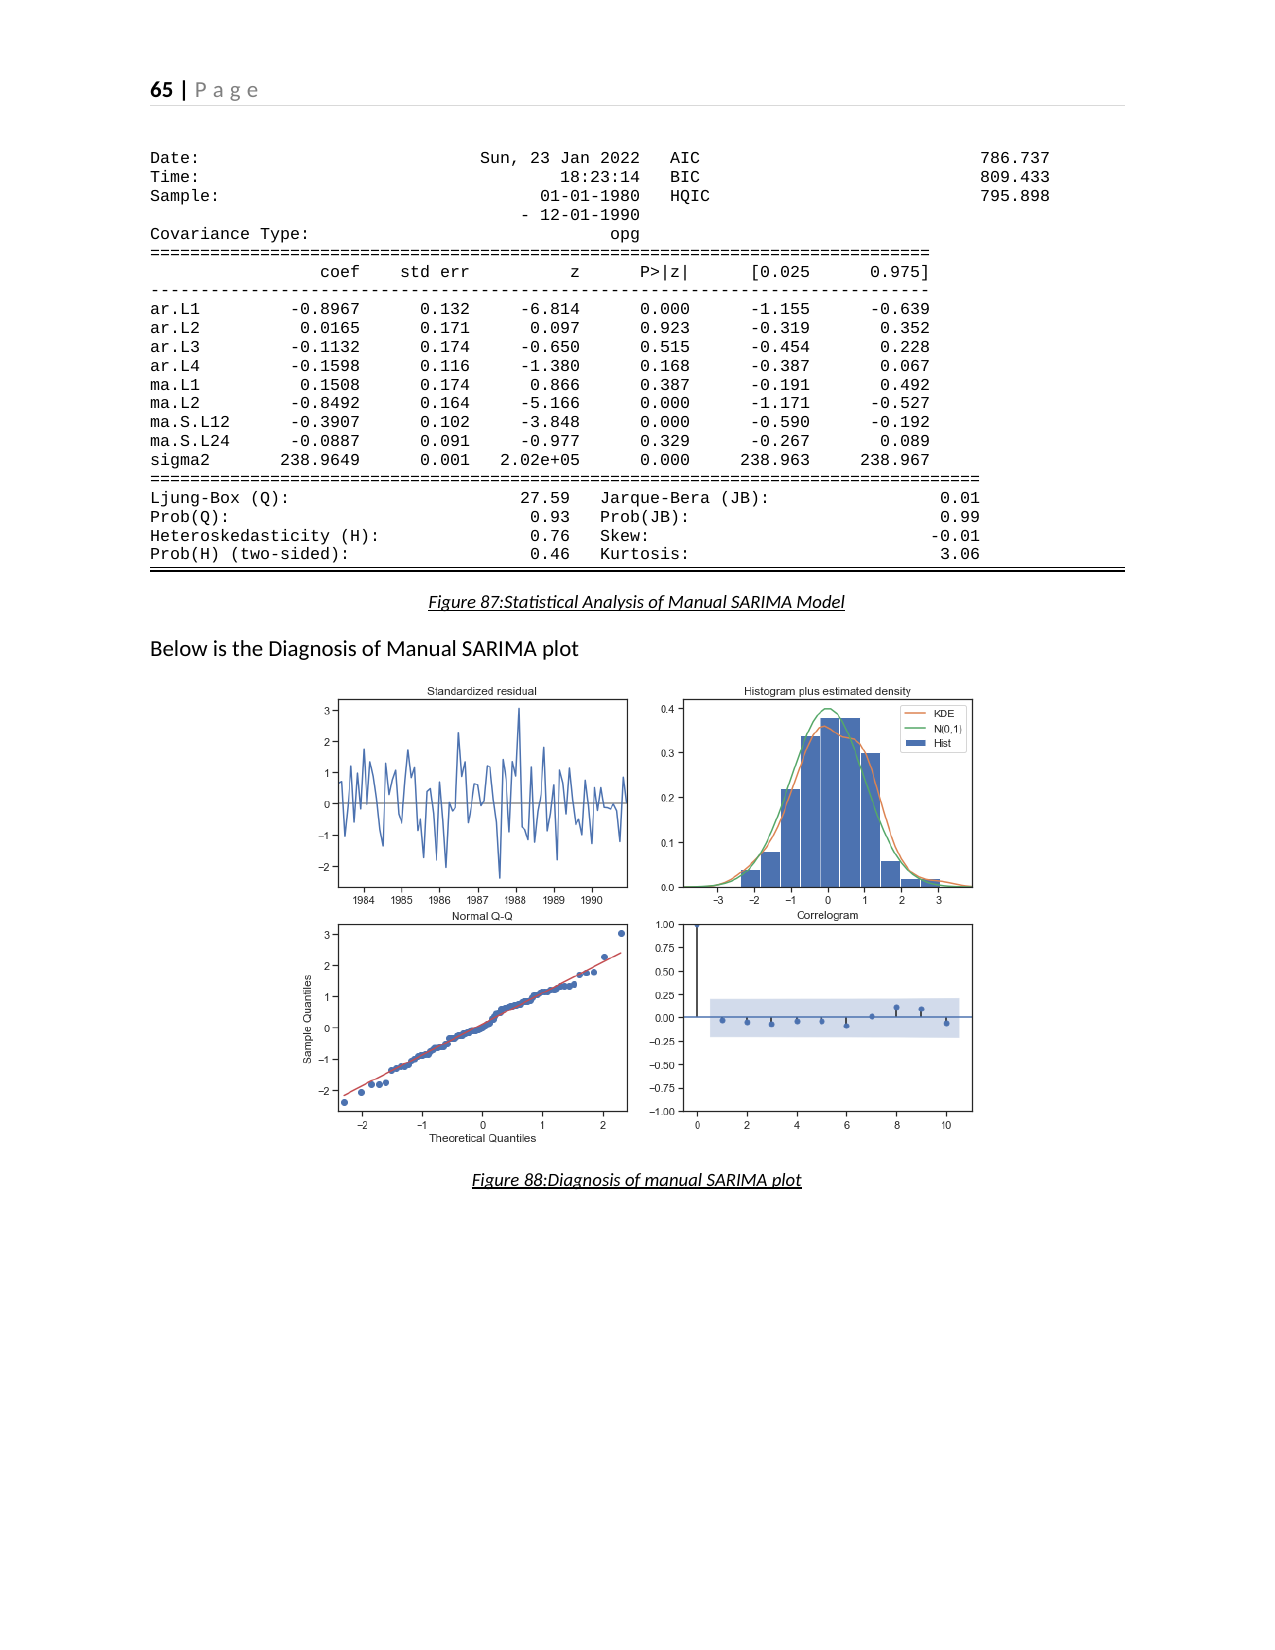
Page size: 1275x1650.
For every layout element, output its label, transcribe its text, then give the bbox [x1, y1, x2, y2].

text =================================================================================== [150, 471, 1125, 489]
text Covariance Type: opg [150, 225, 1125, 244]
text ar.L3 -0.1132 0.174 -0.650 0.515 -0.454 0.228 [150, 338, 1125, 357]
text ============================================================================== [150, 244, 1125, 263]
text Figure 88:Diagnosis of manual SARIMA plot [150, 1168, 1125, 1191]
text ma.S.L24 -0.0887 0.091 -0.977 0.329 -0.267 0.089 [150, 433, 1125, 452]
text Figure 87:Statistical Analysis of Manual SARIMA Model [150, 590, 1125, 613]
picture [297, 681, 978, 1149]
text ma.L2 -0.8492 0.164 -5.166 0.000 -1.171 -0.527 [150, 395, 1125, 414]
text Ljung-Box (Q): 27.59 Jarque-Bera (JB): 0.01 [150, 489, 1125, 508]
text Sample: 01-01-1980 HQIC 795.898 [150, 188, 1125, 207]
text sigma2 238.9649 0.001 2.02e+05 0.000 238.963 238.967 [150, 452, 1125, 471]
text ar.L2 0.0165 0.171 0.097 0.923 -0.319 0.352 [150, 320, 1125, 338]
text Heteroskedasticity (H): 0.76 Skew: -0.01 [150, 527, 1125, 546]
text Prob(H) (two-sided): 0.46 Kurtosis: 3.06 [150, 546, 1125, 567]
text ar.L4 -0.1598 0.116 -1.380 0.168 -0.387 0.067 [150, 357, 1125, 376]
text Prob(Q): 0.93 Prob(JB): 0.99 [150, 508, 1125, 527]
text ma.S.L12 -0.3907 0.102 -3.848 0.000 -0.590 -0.192 [150, 414, 1125, 433]
text coef std err z P>|z| [0.025 0.975] [150, 263, 1125, 282]
text - 12-01-1990 [150, 207, 1125, 225]
text Date: Sun, 23 Jan 2022 AIC 786.737 [150, 150, 1125, 169]
text Time: 18:23:14 BIC 809.433 [150, 169, 1125, 188]
text ar.L1 -0.8967 0.132 -6.814 0.000 -1.155 -0.639 [150, 301, 1125, 320]
text ma.L1 0.1508 0.174 0.866 0.387 -0.191 0.492 [150, 376, 1125, 395]
text Below is the Diagnosis of Manual SARIMA plot [150, 634, 1125, 662]
text ------------------------------------------------------------------------------ [150, 282, 1125, 301]
